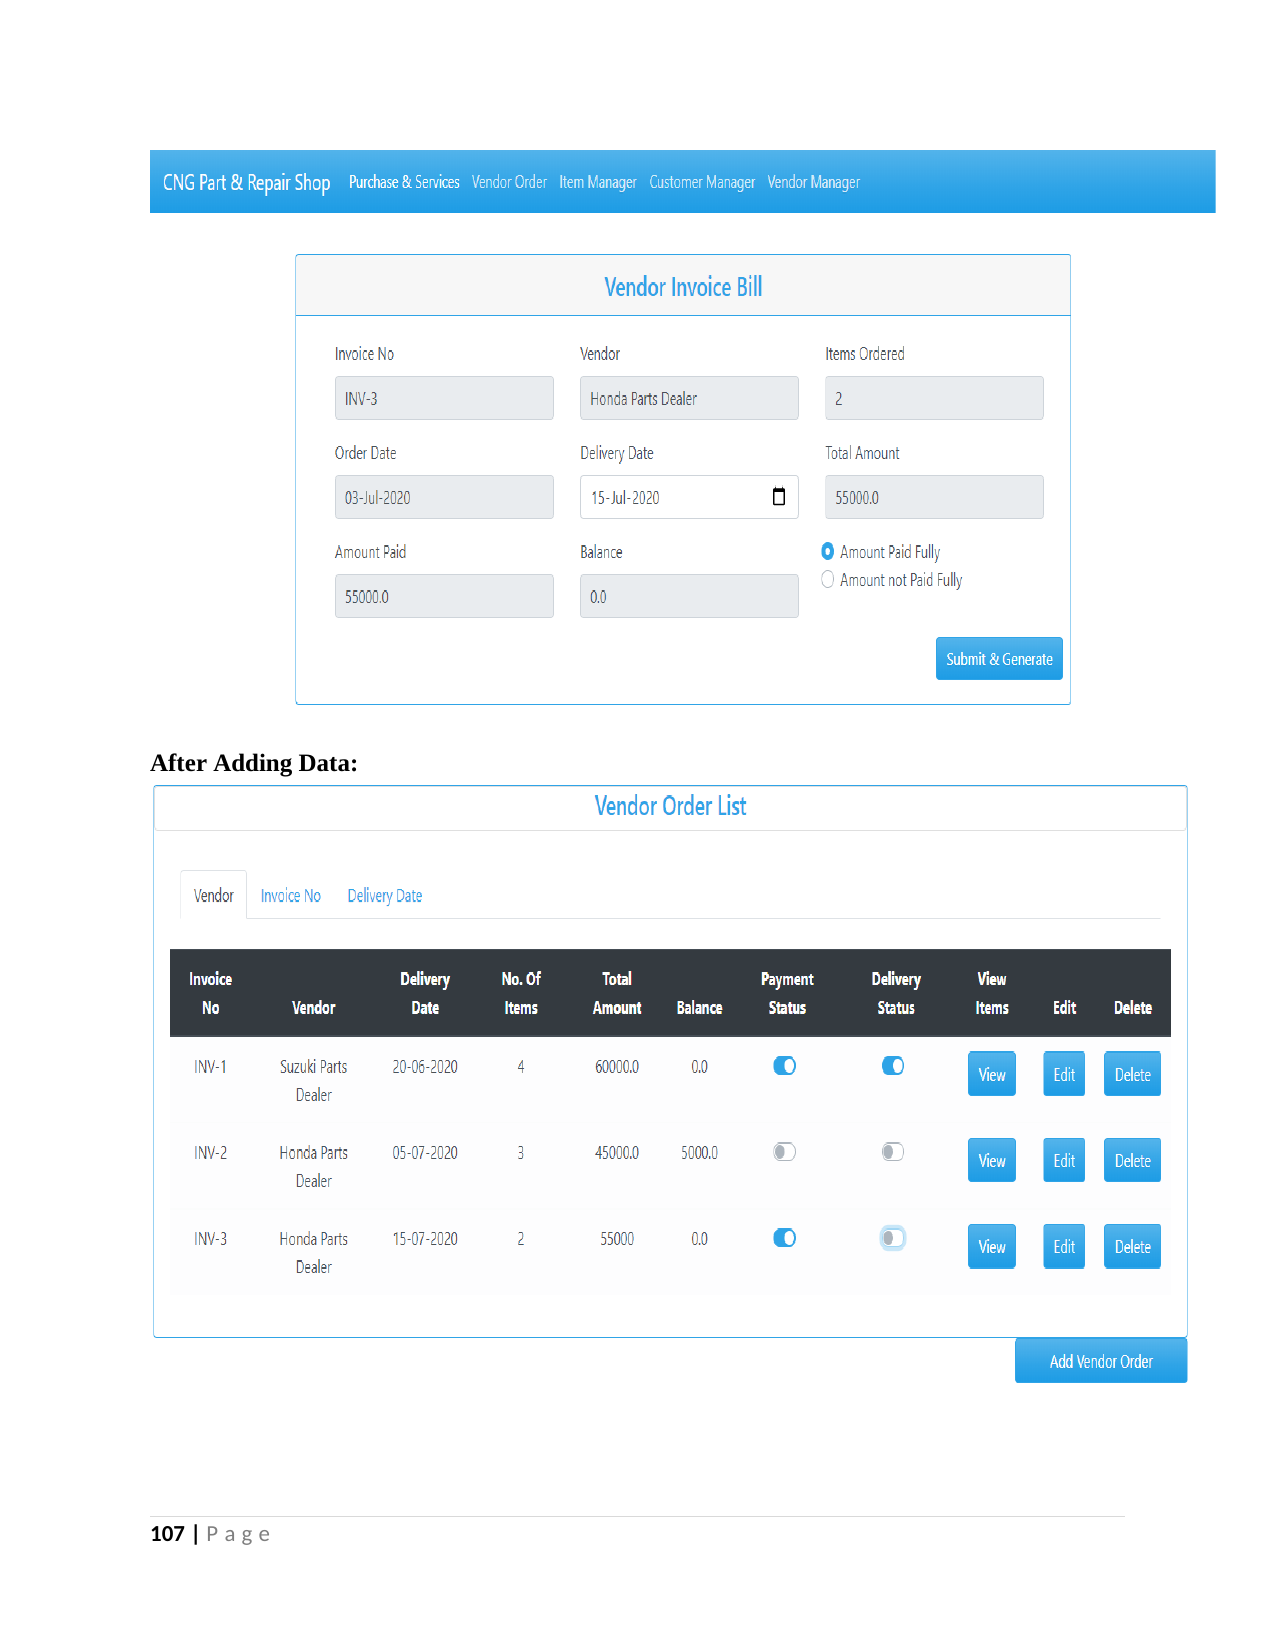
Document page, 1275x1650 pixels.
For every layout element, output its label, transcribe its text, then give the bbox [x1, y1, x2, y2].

picture [150, 150, 1216, 749]
picture [150, 777, 1199, 1393]
text After Adding Data: [150, 749, 1125, 777]
